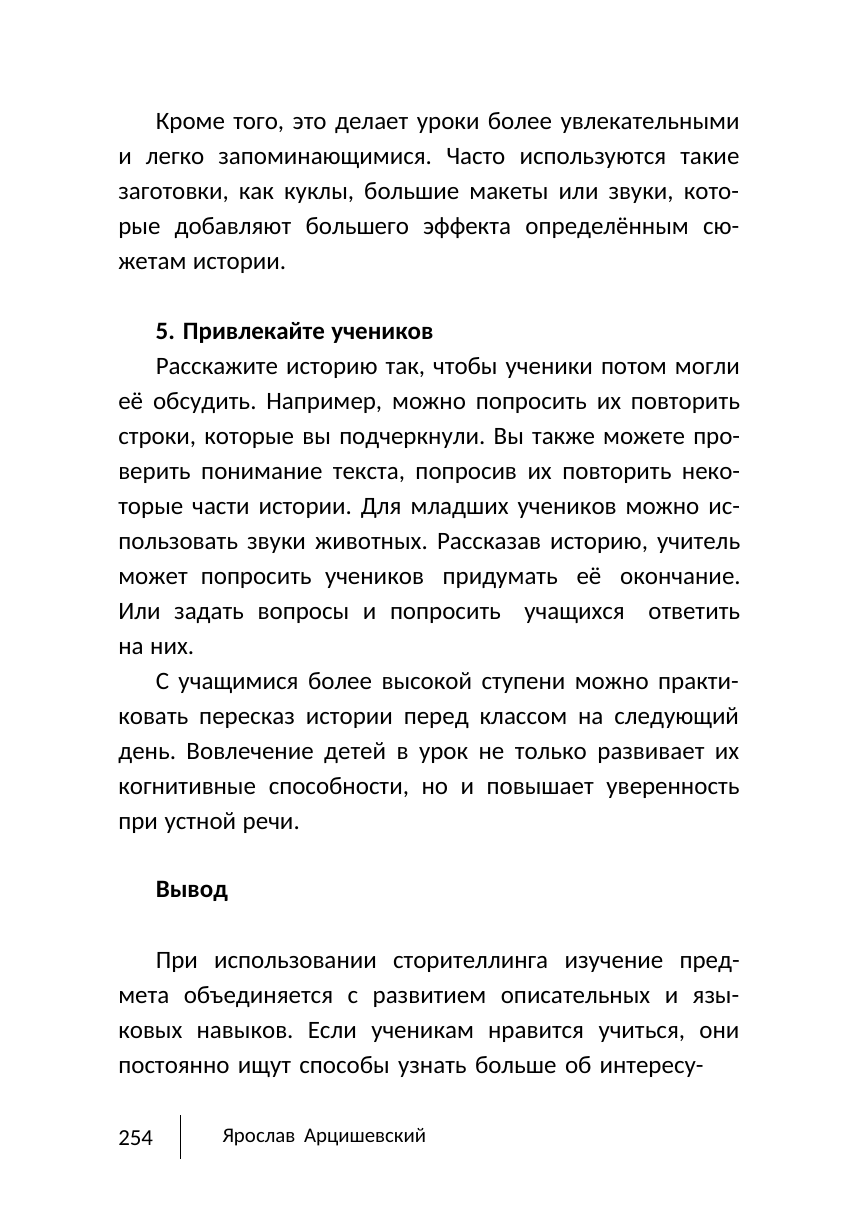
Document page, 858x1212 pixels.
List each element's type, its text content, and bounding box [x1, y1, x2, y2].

text С учащимися более высокой ступени можно практи- ковать пересказ истории перед классом на следующий день. Вовлечение детей в урок не только развивает их когнитивные способности, но и повышает уверенность при устной речи. [118, 665, 739, 836]
text Расскажите историю так, чтобы ученики потом могли её обсудить. Например, можно попросить их повторить строки, которые вы подчеркнули. Вы также можете про- верить понимание текста, попросив их повторить неко- торые части истории. Для младших учеников можно ис- пользовать звуки животных. Рассказав историю, учитель может попросить учеников придумать её окончание. Или задать вопросы и попросить учащихся ответить на них. [118, 350, 741, 661]
text При использовании сторителлинга изучение пред- мета объединяется с развитием описательных и язы- ковых навыков. Если ученикам нравится учиться, они постоянно ищут способы узнать больше об интересу- [118, 944, 739, 1079]
subtitle Привлекайте учеников [155, 315, 751, 346]
subtitle Вывод [156, 874, 751, 904]
text Кроме того, это делает уроки более увлекательными и легко запоминающимися. Часто используются такие заготовки, как куклы, большие макеты или звуки, кото- рые добавляют большего эффекта определённым сю- жетам истории. [118, 105, 739, 276]
